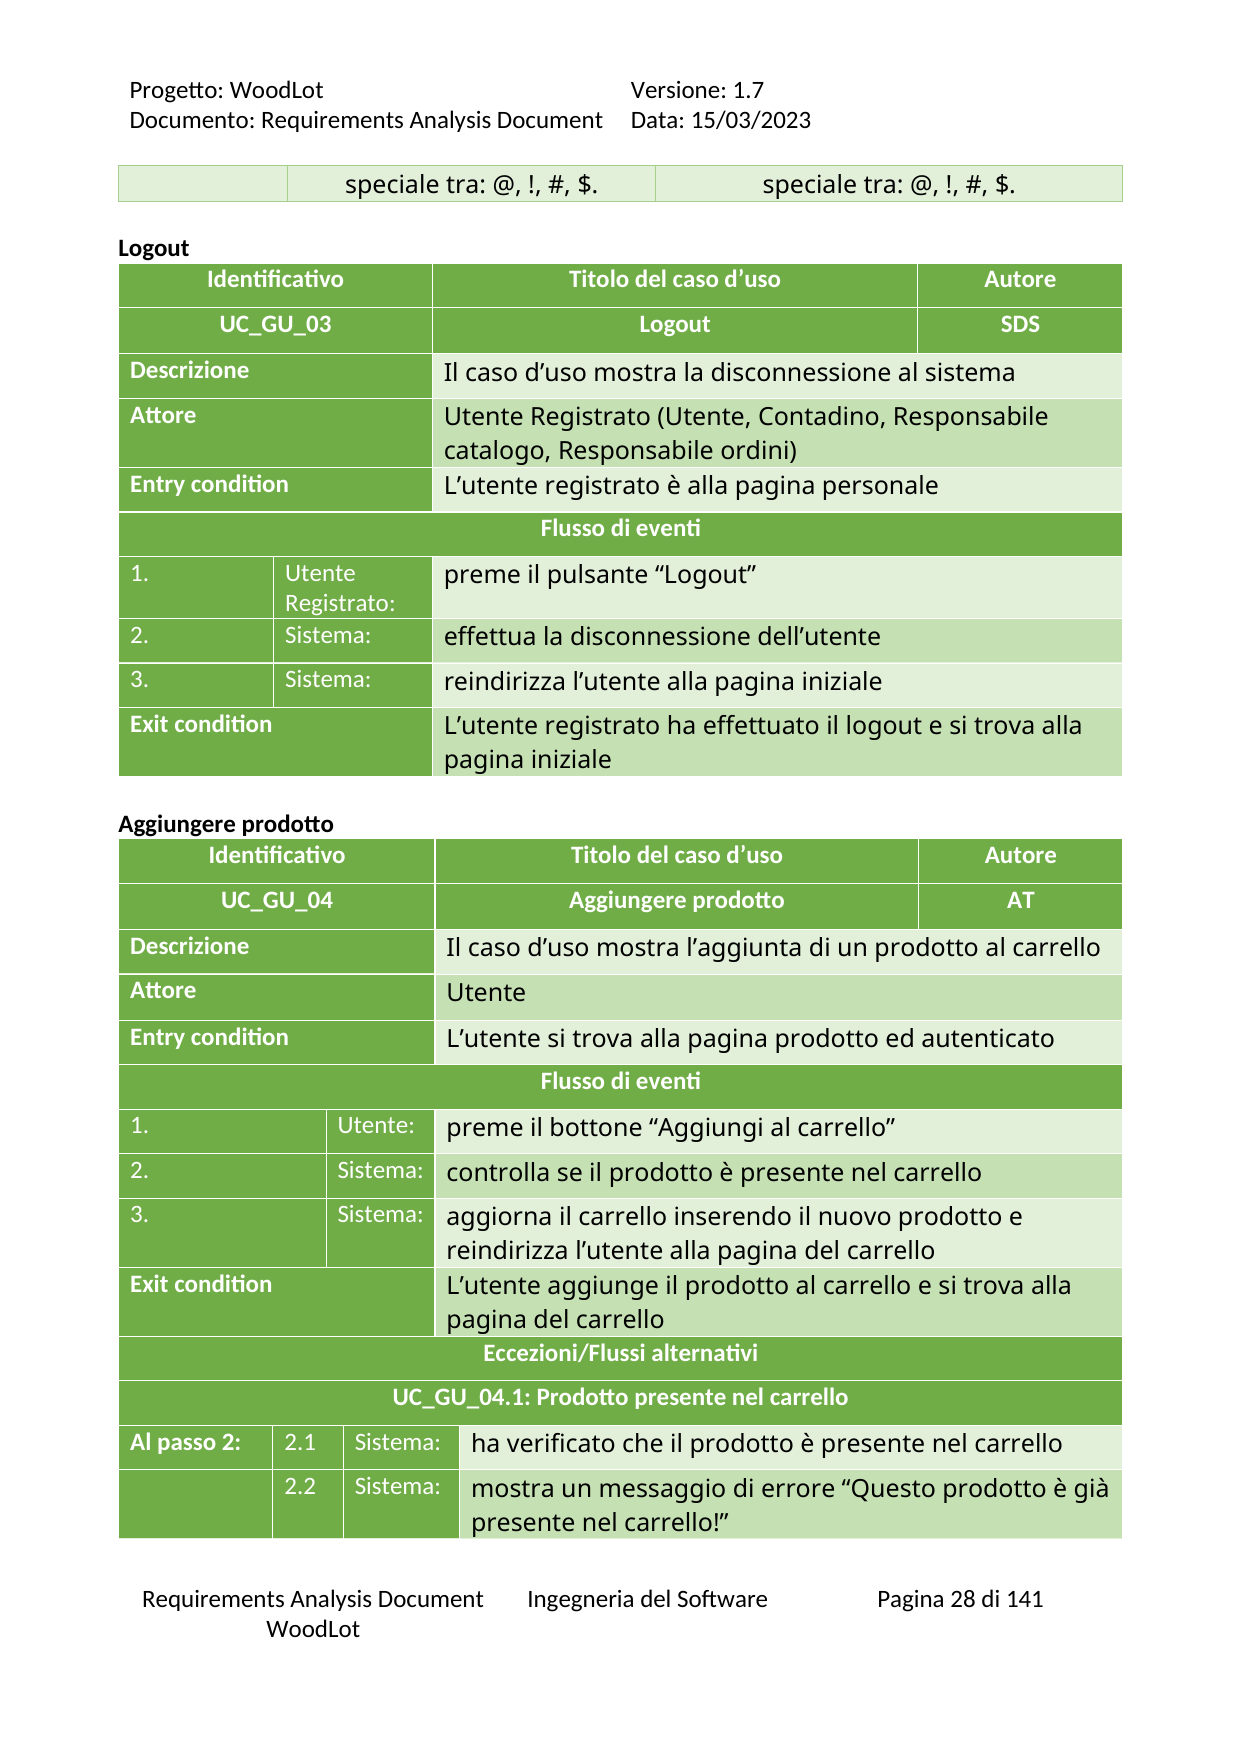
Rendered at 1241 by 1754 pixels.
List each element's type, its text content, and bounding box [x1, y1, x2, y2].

table_cell Aggiungere prodotto [436, 884, 918, 929]
table_cell effettua la disconnessione dell’utente [433, 619, 1122, 662]
table_cell Sistema: [344, 1426, 459, 1469]
table_cell Eccezioni/Flussi alternativi [119, 1337, 1122, 1380]
table_cell Sistema: [274, 664, 432, 707]
table_cell UC_GU_03 [119, 308, 432, 353]
table_cell 3. [119, 1199, 326, 1267]
table_cell Descrizione [119, 354, 432, 398]
text Aggiungere prodotto [118, 808, 1122, 838]
table_cell Sistema: [274, 619, 432, 662]
table_cell Password [119, 166, 287, 201]
table_header Titolo del caso d’uso [433, 264, 917, 307]
table_cell aggiorna il carrello inserendo il nuovo prodotto e reindirizza l’utente alla pagina del carrello [436, 1199, 1122, 1267]
table_cell Flusso di eventi [119, 513, 1122, 556]
table_cell Utente Registrato: [274, 557, 432, 618]
table_cell mostra un messaggio di errore “Questo prodotto è già presente nel carrello!” [460, 1470, 1122, 1538]
table_header Identificativo [119, 264, 432, 307]
table_cell UC_GU_04 [119, 884, 434, 929]
table_cell 2. [119, 619, 273, 662]
table_cell L’utente registrato è alla pagina personale [433, 468, 1122, 511]
table_cell Sistema: [327, 1199, 434, 1267]
table_cell Utente [436, 975, 1122, 1020]
table_cell SDS [918, 308, 1122, 353]
table_cell Flusso di eventi [119, 1065, 1122, 1109]
table_cell Descrizione [119, 930, 434, 973]
table_cell L’utente registrato ha effettuato il logout e si trova alla pagina iniziale [433, 708, 1122, 776]
table_cell controlla se il prodotto è presente nel carrello [436, 1154, 1122, 1198]
table_cell Il caso d’uso mostra l’aggiunta di un prodotto al carrello [436, 930, 1122, 973]
table_cell Utente: [327, 1110, 434, 1153]
table_header Titolo del caso d’uso [436, 839, 918, 883]
table_cell reindirizza l’utente alla pagina iniziale [433, 664, 1122, 707]
table_cell Utente Registrato (Utente, Contadino, Responsabile catalogo, Responsabile ordini) [433, 399, 1122, 467]
table_cell preme il pulsante “Logout” [433, 557, 1122, 618]
table_cell [119, 1470, 272, 1538]
table_cell Al passo 2: [119, 1426, 272, 1469]
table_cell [656, 166, 1122, 201]
table_cell 1. [119, 1110, 326, 1153]
table_header Autore [918, 264, 1122, 307]
table_header Identificativo [119, 839, 434, 883]
table_cell Sistema: [344, 1470, 459, 1538]
table_cell Exit condition [119, 1268, 434, 1336]
table_cell Entry condition [119, 468, 432, 511]
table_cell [288, 166, 655, 201]
table_cell Attore [119, 975, 434, 1020]
table_cell L’utente si trova alla pagina prodotto ed autenticato [436, 1021, 1122, 1064]
table_cell Entry condition [119, 1021, 434, 1064]
table_cell AT [919, 884, 1122, 929]
table_cell 2.1 [273, 1426, 343, 1469]
table_cell Logout [433, 308, 917, 353]
table_cell 3. [119, 664, 273, 707]
table_cell preme il bottone “Aggiungi al carrello” [436, 1110, 1122, 1153]
table_cell ha verificato che il prodotto è presente nel carrello [460, 1426, 1122, 1469]
table_header Autore [919, 839, 1122, 883]
table_cell Sistema: [327, 1154, 434, 1198]
table_cell 1. [119, 557, 273, 618]
table_cell 2.2 [273, 1470, 343, 1538]
table_cell L’utente aggiunge il prodotto al carrello e si trova alla pagina del carrello [436, 1268, 1122, 1336]
table_cell UC_GU_04.1: Prodotto presente nel carrello [119, 1381, 1122, 1425]
table_cell 2. [119, 1154, 326, 1198]
table_cell Attore [119, 399, 432, 467]
text Logout [118, 232, 1122, 263]
table_cell Exit condition [119, 708, 432, 776]
table_cell Il caso d’uso mostra la disconnessione al sistema [433, 354, 1122, 398]
